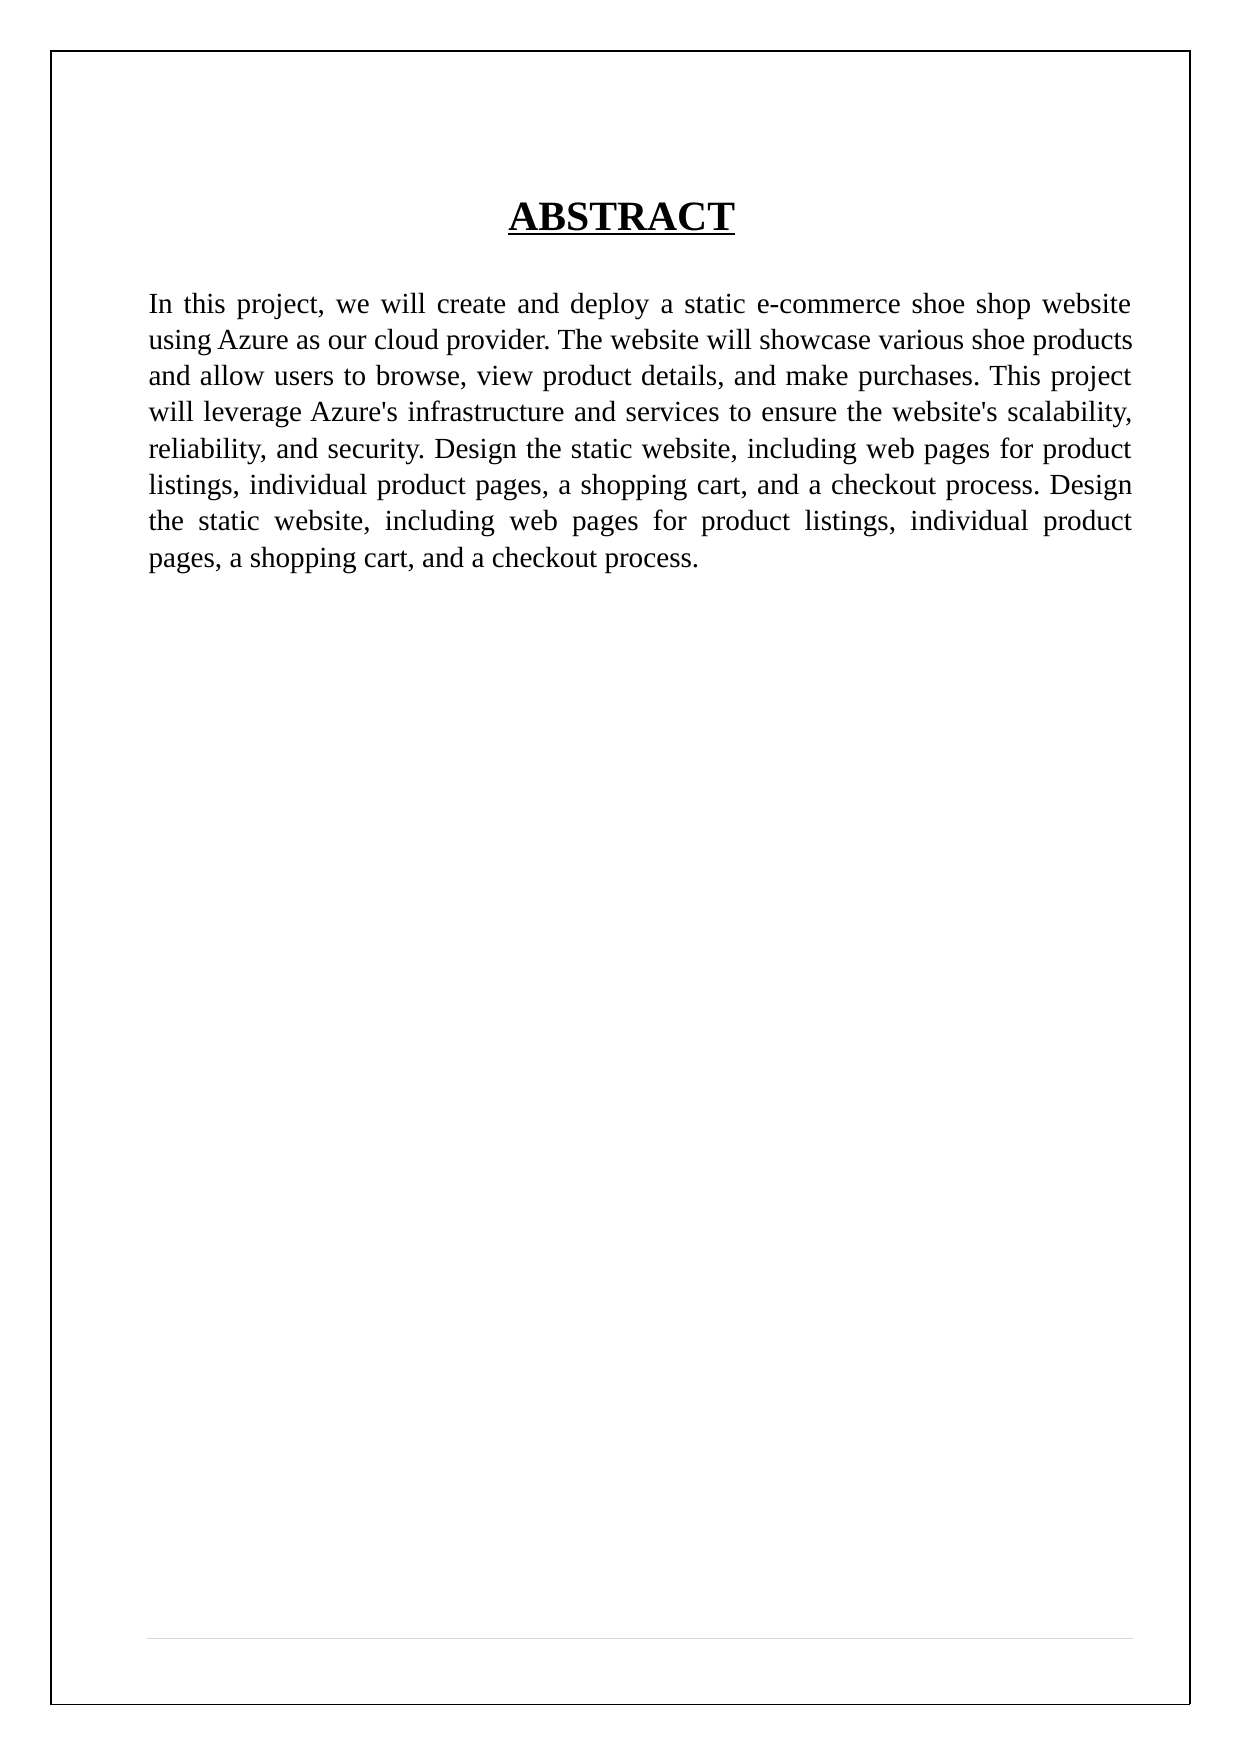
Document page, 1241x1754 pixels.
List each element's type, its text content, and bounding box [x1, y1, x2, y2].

text In this project, we will create and deploy a static e-commerce shoe shop website using Azure as our cloud provider. The website will showcase various shoe products and allow users to browse, view product details, and make purchases. This project will leverage Azure's infrastructure and services to ensure the website's scalability, reliability, and security. Design the static website, including web pages for product listings, individual product pages, a shopping cart, and a checkout process. Design the static website, including web pages for product listings, individual product pages, a shopping cart, and a checkout process. [148, 286, 1133, 575]
subtitle ABSTRACT [147, 192, 1096, 239]
